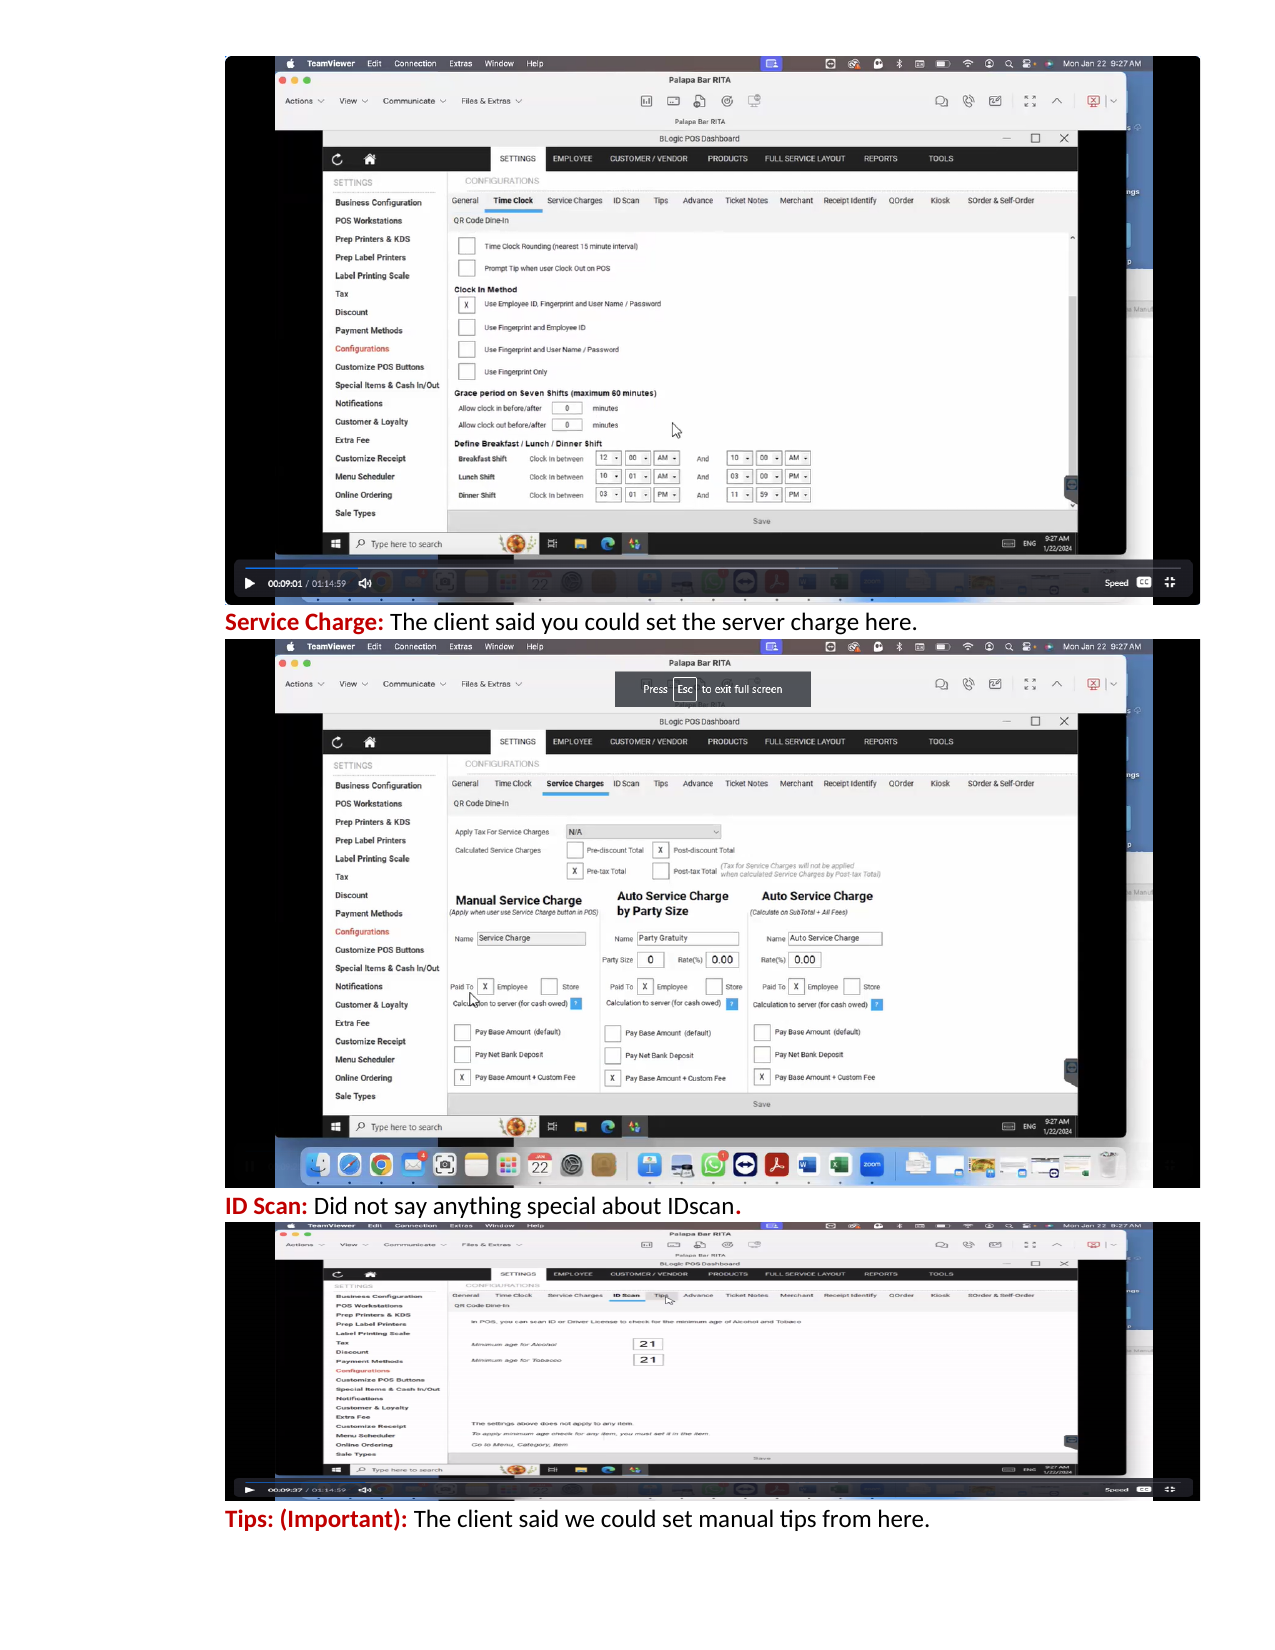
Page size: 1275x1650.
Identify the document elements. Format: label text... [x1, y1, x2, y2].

picture [225, 56, 1200, 605]
list Service Charge: The client said you could set the server charge here. [225, 607, 1125, 637]
list Tips: (Important): The client said we could set manual tips from here. [225, 1503, 1125, 1533]
picture [225, 639, 1200, 1188]
list ID Scan: Did not say anything special about IDscan. [225, 1190, 1125, 1220]
picture [225, 1222, 1200, 1501]
